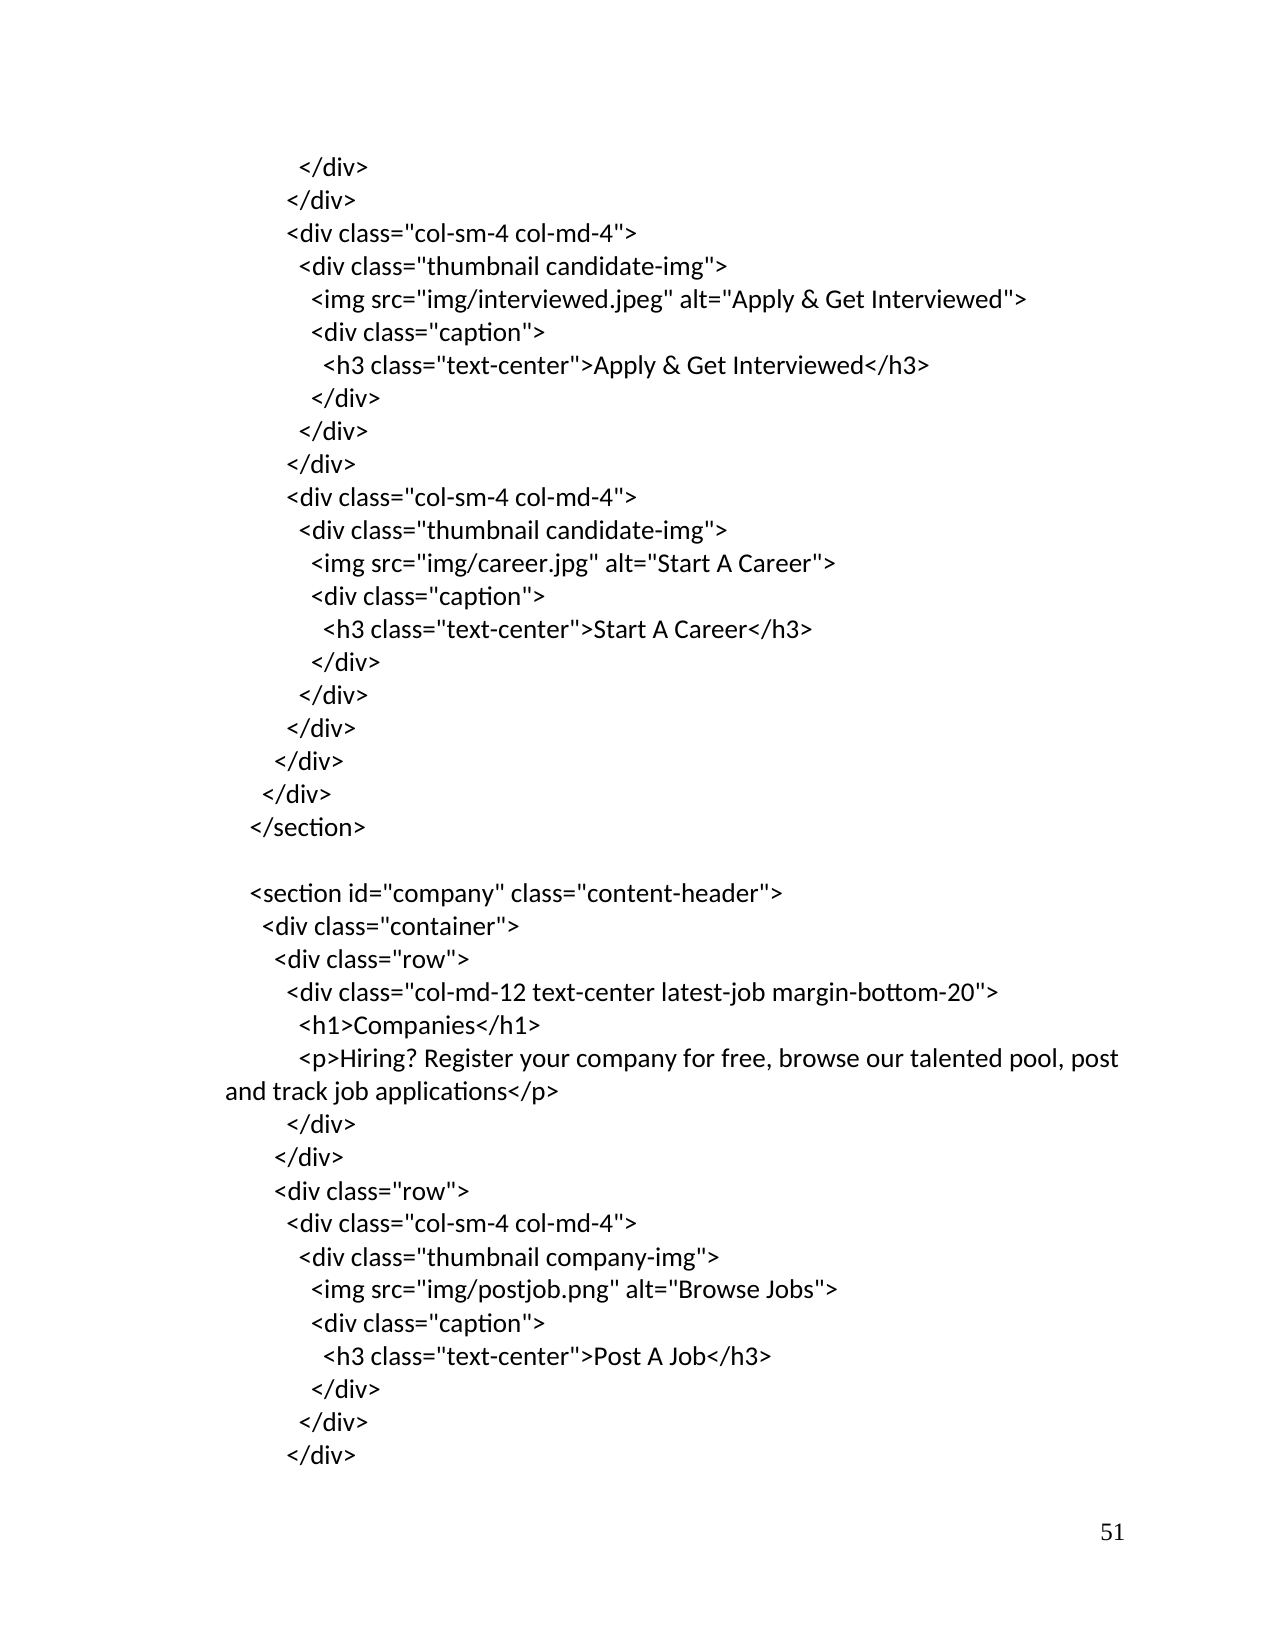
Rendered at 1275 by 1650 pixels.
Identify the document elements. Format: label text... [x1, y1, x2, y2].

text <h1>Companies</h1> [225, 1008, 1125, 1042]
text <div class="col-sm-4 col-md-4"> [225, 480, 1125, 513]
text </div> [225, 1405, 1125, 1438]
text <div class="row"> [225, 942, 1125, 976]
text </div> [225, 381, 1125, 414]
text </div> [225, 711, 1125, 744]
text </div> [225, 1141, 1125, 1174]
text </div> [225, 447, 1125, 480]
text <div class="caption"> [225, 579, 1125, 612]
text <div class="thumbnail company-img"> [225, 1240, 1125, 1273]
text </div> [225, 150, 1125, 183]
text <img src="img/postjob.png" alt="Browse Jobs"> [225, 1273, 1125, 1306]
text </div> [225, 678, 1125, 711]
text </div> [225, 744, 1125, 777]
text </div> [225, 183, 1125, 216]
text </div> [225, 414, 1125, 447]
text <div class="col-md-12 text-center latest-job margin-bottom-20"> [225, 976, 1125, 1008]
text <section id="company" class="content-header"> [225, 876, 1125, 909]
text <img src="img/interviewed.jpeg" alt="Apply & Get Interviewed"> [225, 282, 1125, 315]
text <div class="row"> [225, 1174, 1125, 1207]
text <div class="caption"> [225, 315, 1125, 348]
text <p>Hiring? Register your company for free, browse our talented pool, post and track job applications</p> [225, 1042, 1125, 1108]
text <div class="thumbnail candidate-img"> [225, 249, 1125, 282]
text <h3 class="text-center">Apply & Get Interviewed</h3> [225, 348, 1125, 381]
text </section> [225, 810, 1125, 843]
text <div class="container"> [225, 909, 1125, 942]
text </div> [225, 777, 1125, 810]
text <h3 class="text-center">Start A Career</h3> [225, 612, 1125, 645]
text </div> [225, 1372, 1125, 1405]
text <div class="caption"> [225, 1306, 1125, 1339]
text </div> [225, 1438, 1125, 1471]
text </div> [225, 645, 1125, 678]
text <div class="col-sm-4 col-md-4"> [225, 1207, 1125, 1240]
text <img src="img/career.jpg" alt="Start A Career"> [225, 546, 1125, 579]
text <h3 class="text-center">Post A Job</h3> [225, 1339, 1125, 1372]
text </div> [225, 1108, 1125, 1141]
text <div class="thumbnail candidate-img"> [225, 513, 1125, 546]
text <div class="col-sm-4 col-md-4"> [225, 216, 1125, 249]
